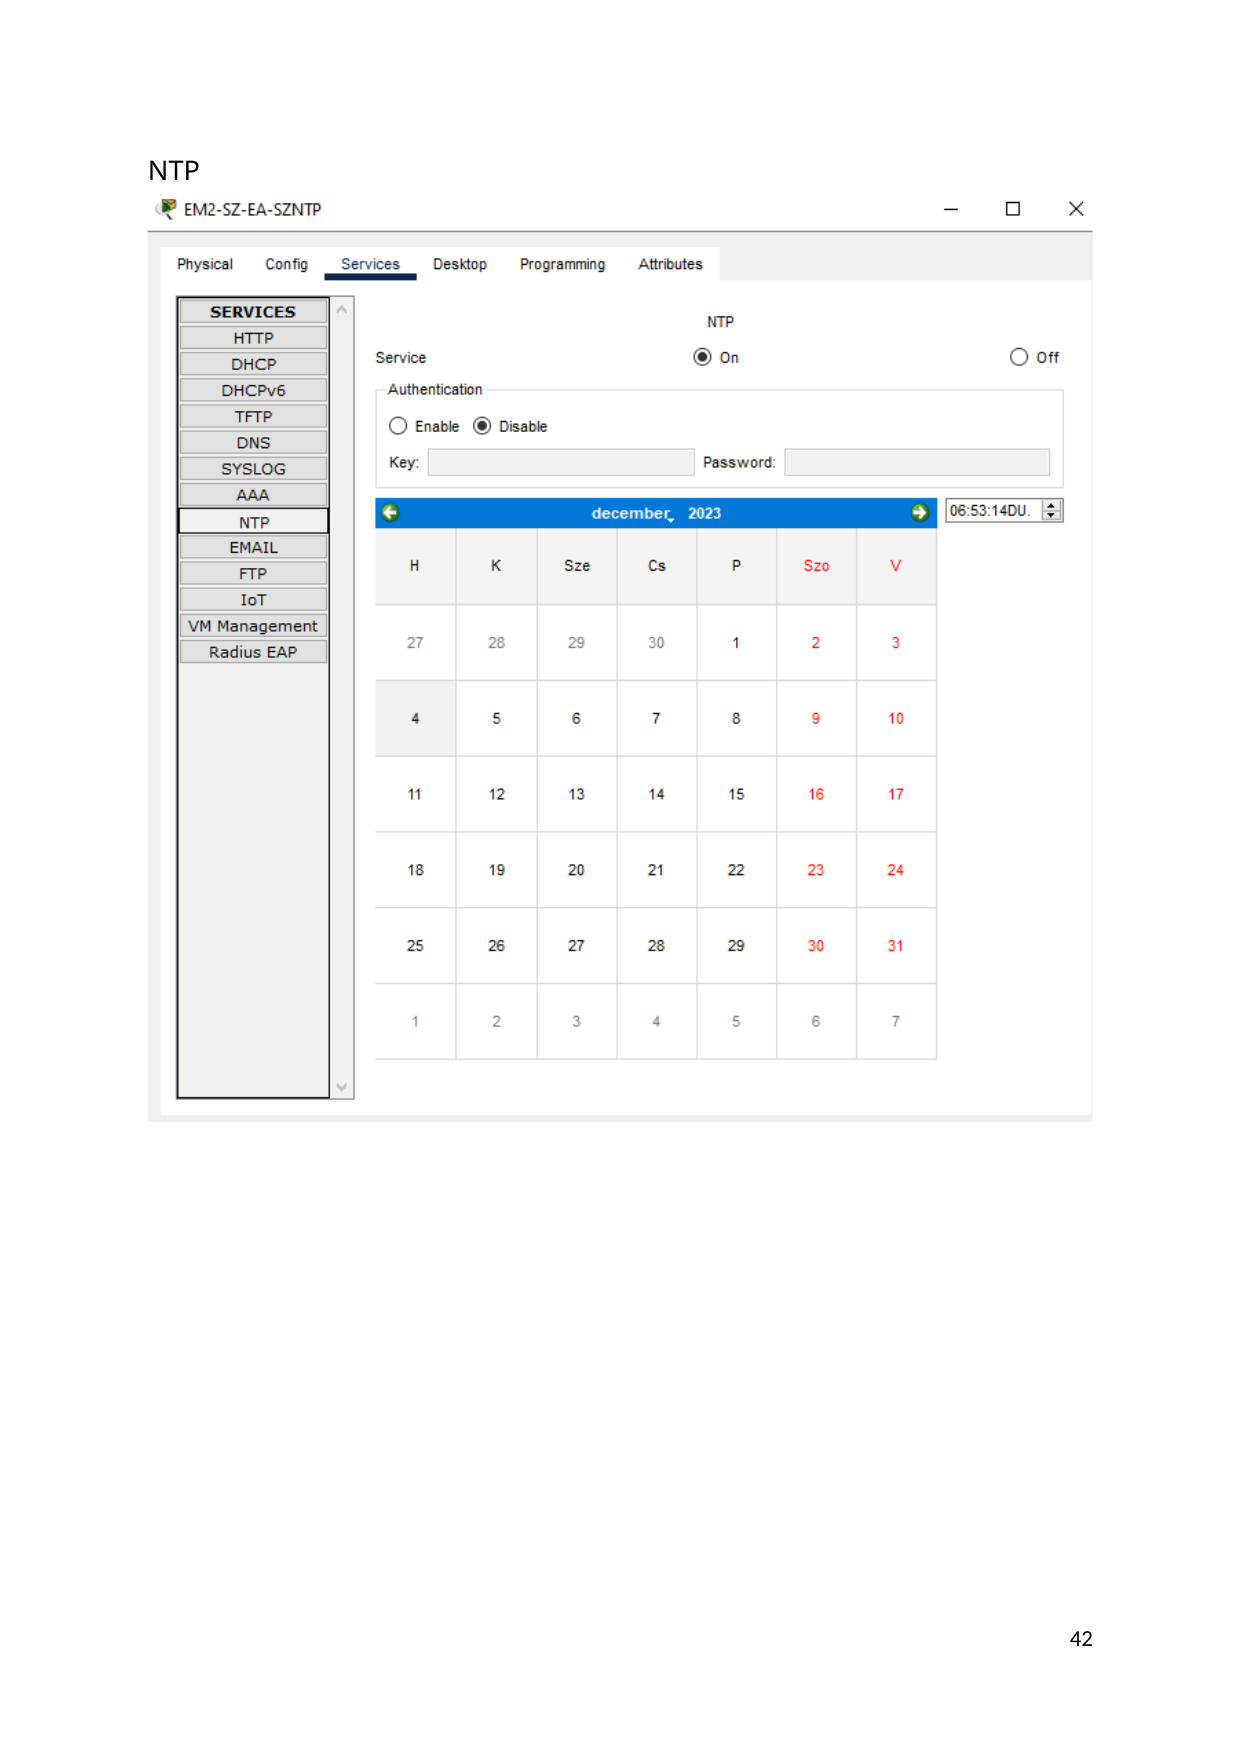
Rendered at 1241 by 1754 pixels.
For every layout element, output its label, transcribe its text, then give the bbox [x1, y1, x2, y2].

picture [147, 191, 1093, 1122]
subtitle NTP [148, 152, 1093, 189]
